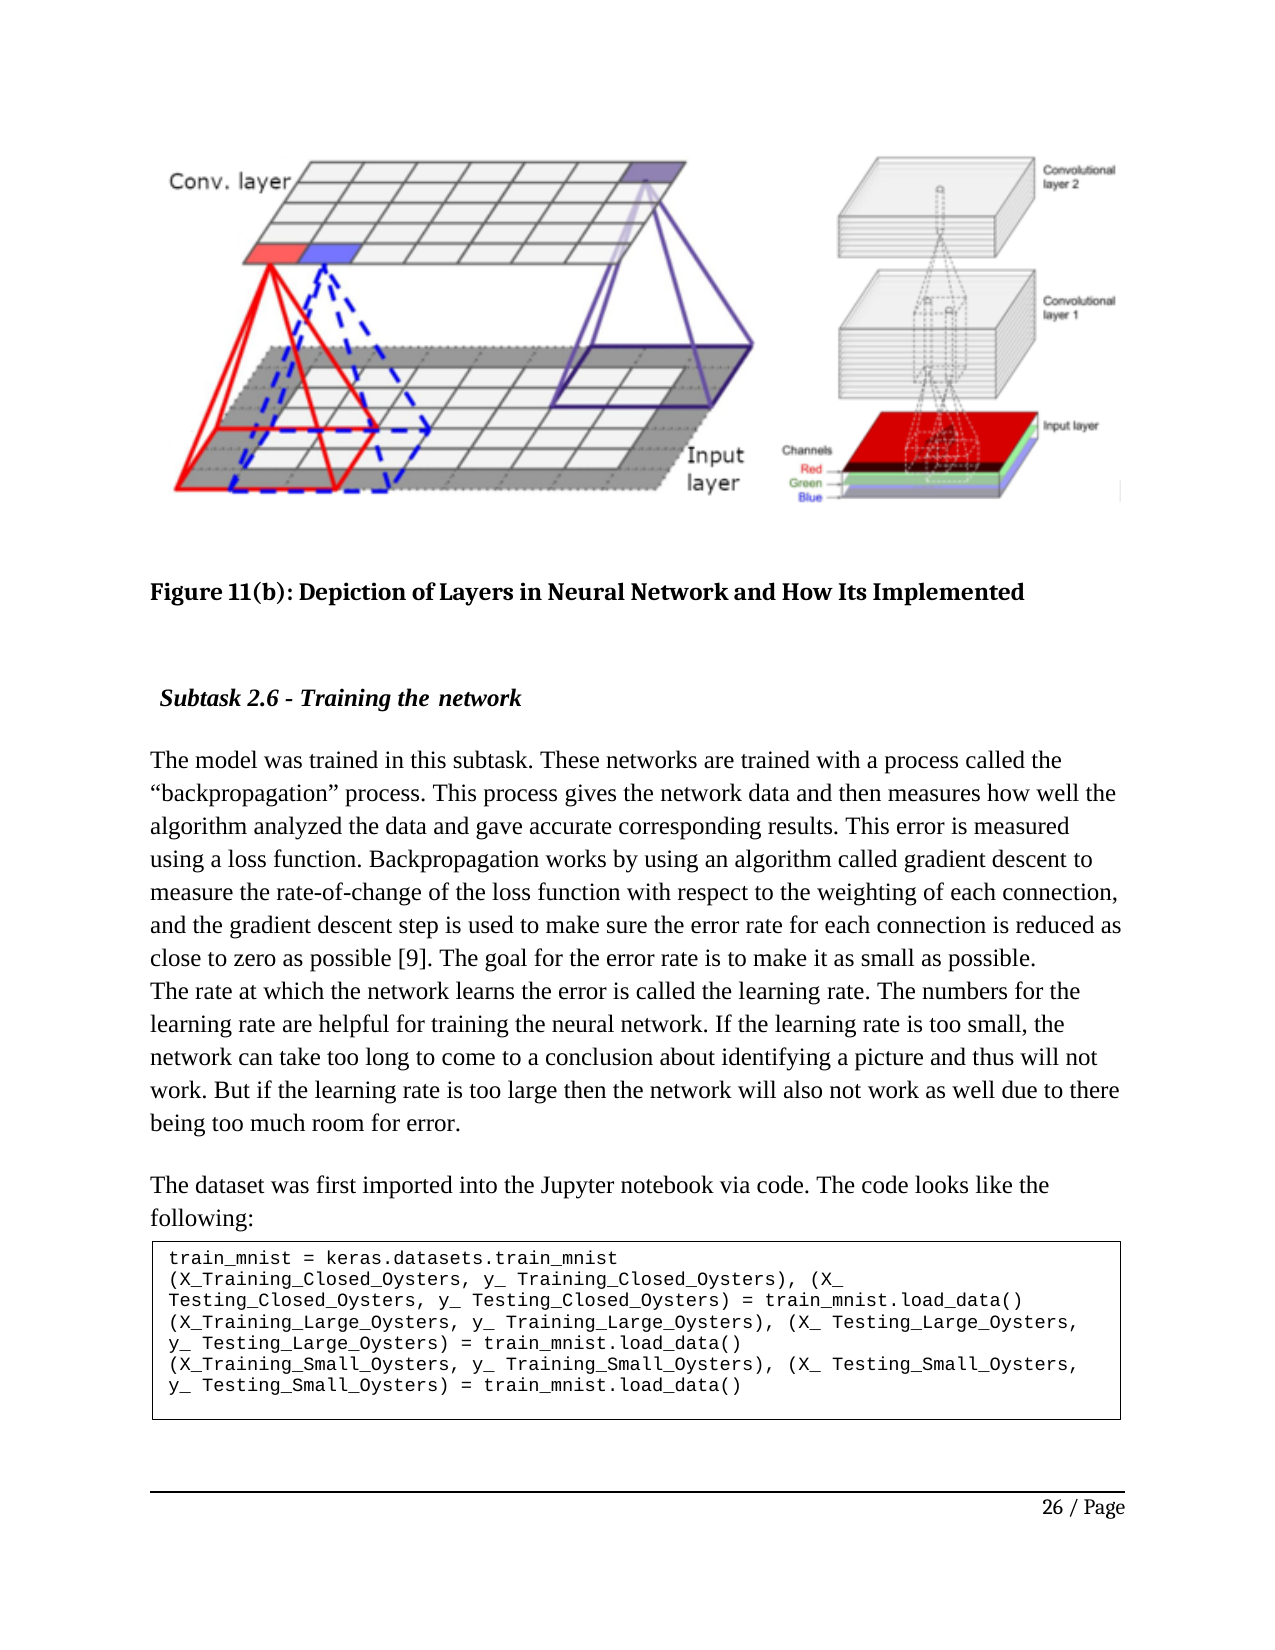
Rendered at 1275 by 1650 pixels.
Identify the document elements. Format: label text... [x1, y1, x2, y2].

subtitle Subtask 2.6 - Training the network [159, 683, 1125, 712]
picture [150, 150, 1121, 512]
subtitle Figure 11(b): Depiction of Layers in Neural Network and How Its Implemented [150, 578, 1125, 606]
text The rate at which the network learns the error is called the learning rate. The numbers for the learning rate are helpful for training the neural network. If the learning rate is too small, the network can take too long to come to a conclusion about identifying a picture and thus will not work. But if the learning rate is too large then the network will also not work as well due to there being too much room for error. [150, 976, 1125, 1137]
text The dataset was first imported into the Jupyter notebook via code. The code looks like the following: [150, 1170, 1125, 1232]
text The model was trained in this subtask. These networks are trained with a process called the “backpropagation” process. This process gives the network data and then measures how well the algorithm analyzed the data and gave accurate corresponding results. This error is measured using a loss function. Backpropagation works by using an algorithm called gradient descent to measure the rate-of-change of the loss function with respect to the weighting of each connection, and the gradient descent step is used to make sure the error rate for each connection is reduced as close to zero as possible [9]. The goal for the error rate is to make it as small as possible. [150, 745, 1125, 972]
